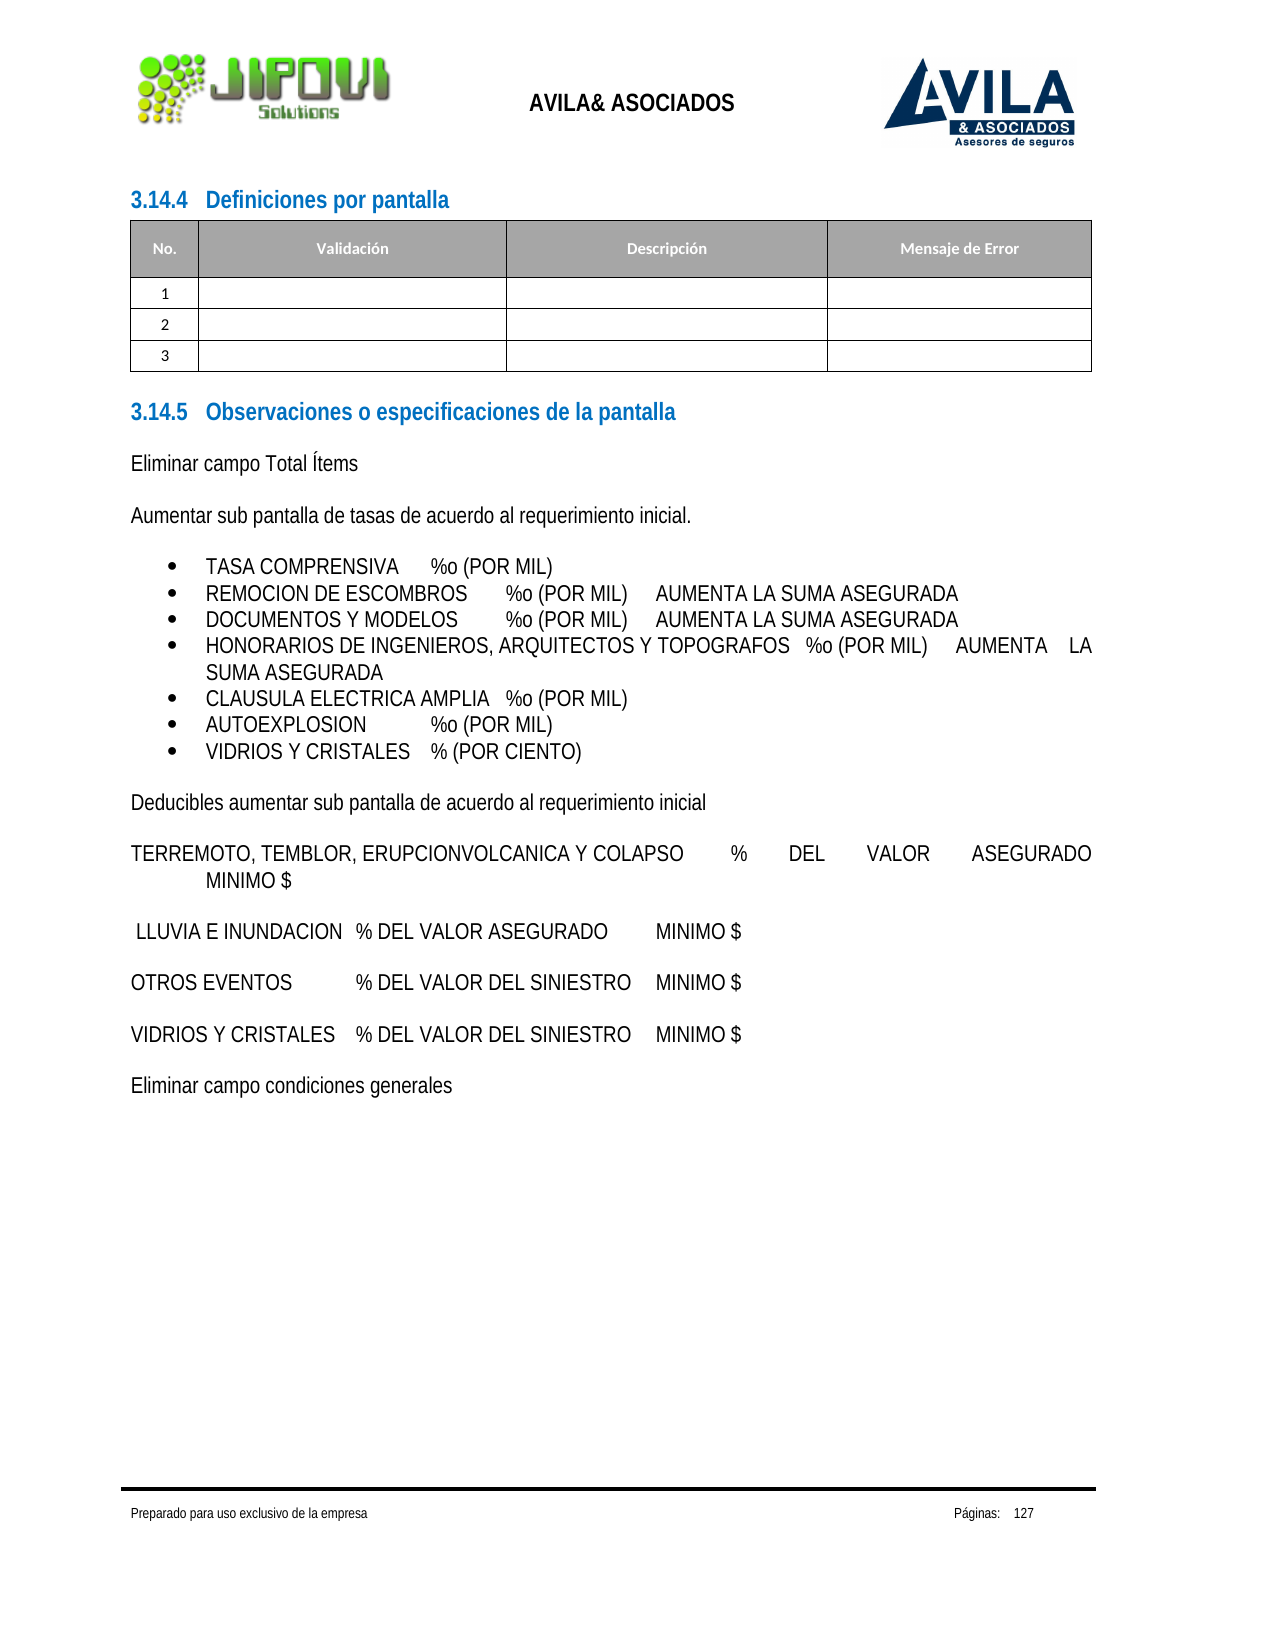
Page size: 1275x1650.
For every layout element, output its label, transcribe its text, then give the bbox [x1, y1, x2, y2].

list DOCUMENTOS Y MODELOS %o (POR MIL) AUMENTA LA SUMA ASEGURADA [168, 606, 1092, 632]
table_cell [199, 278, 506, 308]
picture [131, 47, 394, 128]
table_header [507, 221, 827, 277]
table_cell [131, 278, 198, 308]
text Eliminar campo Total Ítems [131, 450, 1092, 477]
list VIDRIOS Y CRISTALES % (POR CIENTO) [168, 738, 1092, 764]
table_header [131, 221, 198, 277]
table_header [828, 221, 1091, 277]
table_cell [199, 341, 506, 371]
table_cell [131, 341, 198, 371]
picture [881, 57, 1077, 148]
text TERREMOTO, TEMBLOR, ERUPCIONVOLCANICA Y COLAPSO % DEL VALOR ASEGURADO MINIMO $ [131, 840, 1092, 893]
text Aumentar sub pantalla de tasas de acuerdo al requerimiento inicial. [131, 502, 1092, 528]
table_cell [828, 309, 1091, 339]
list REMOCION DE ESCOMBROS %o (POR MIL) AUMENTA LA SUMA ASEGURADA [168, 579, 1092, 606]
text VIDRIOS Y CRISTALES % DEL VALOR DEL SINIESTRO MINIMO $ [131, 1021, 1092, 1047]
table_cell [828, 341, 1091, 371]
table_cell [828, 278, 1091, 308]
text Deducibles aumentar sub pantalla de acuerdo al requerimiento inicial [131, 789, 1092, 815]
text Eliminar campo condiciones generales [131, 1072, 1092, 1098]
list AUTOEXPLOSION %o (POR MIL) [168, 711, 1092, 738]
list CLAUSULA ELECTRICA AMPLIA %o (POR MIL) [168, 685, 1092, 711]
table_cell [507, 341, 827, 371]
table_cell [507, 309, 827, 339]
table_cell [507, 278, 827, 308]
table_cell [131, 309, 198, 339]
text OTROS EVENTOS % DEL VALOR DEL SINIESTRO MINIMO $ [131, 969, 1092, 996]
list HONORARIOS DE INGENIEROS, ARQUITECTOS Y TOPOGRAFOS %o (POR MIL) AUMENTA LA SUMA ASEGURADA [168, 632, 1092, 685]
list TASA COMPRENSIVA %o (POR MIL) [168, 553, 1092, 579]
subtitle Definiciones por pantalla [131, 184, 1092, 213]
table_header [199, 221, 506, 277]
subtitle Observaciones o especificaciones de la pantalla [131, 397, 1092, 425]
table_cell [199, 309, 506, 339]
text LLUVIA E INUNDACION % DEL VALOR ASEGURADO MINIMO $ [131, 918, 1092, 944]
